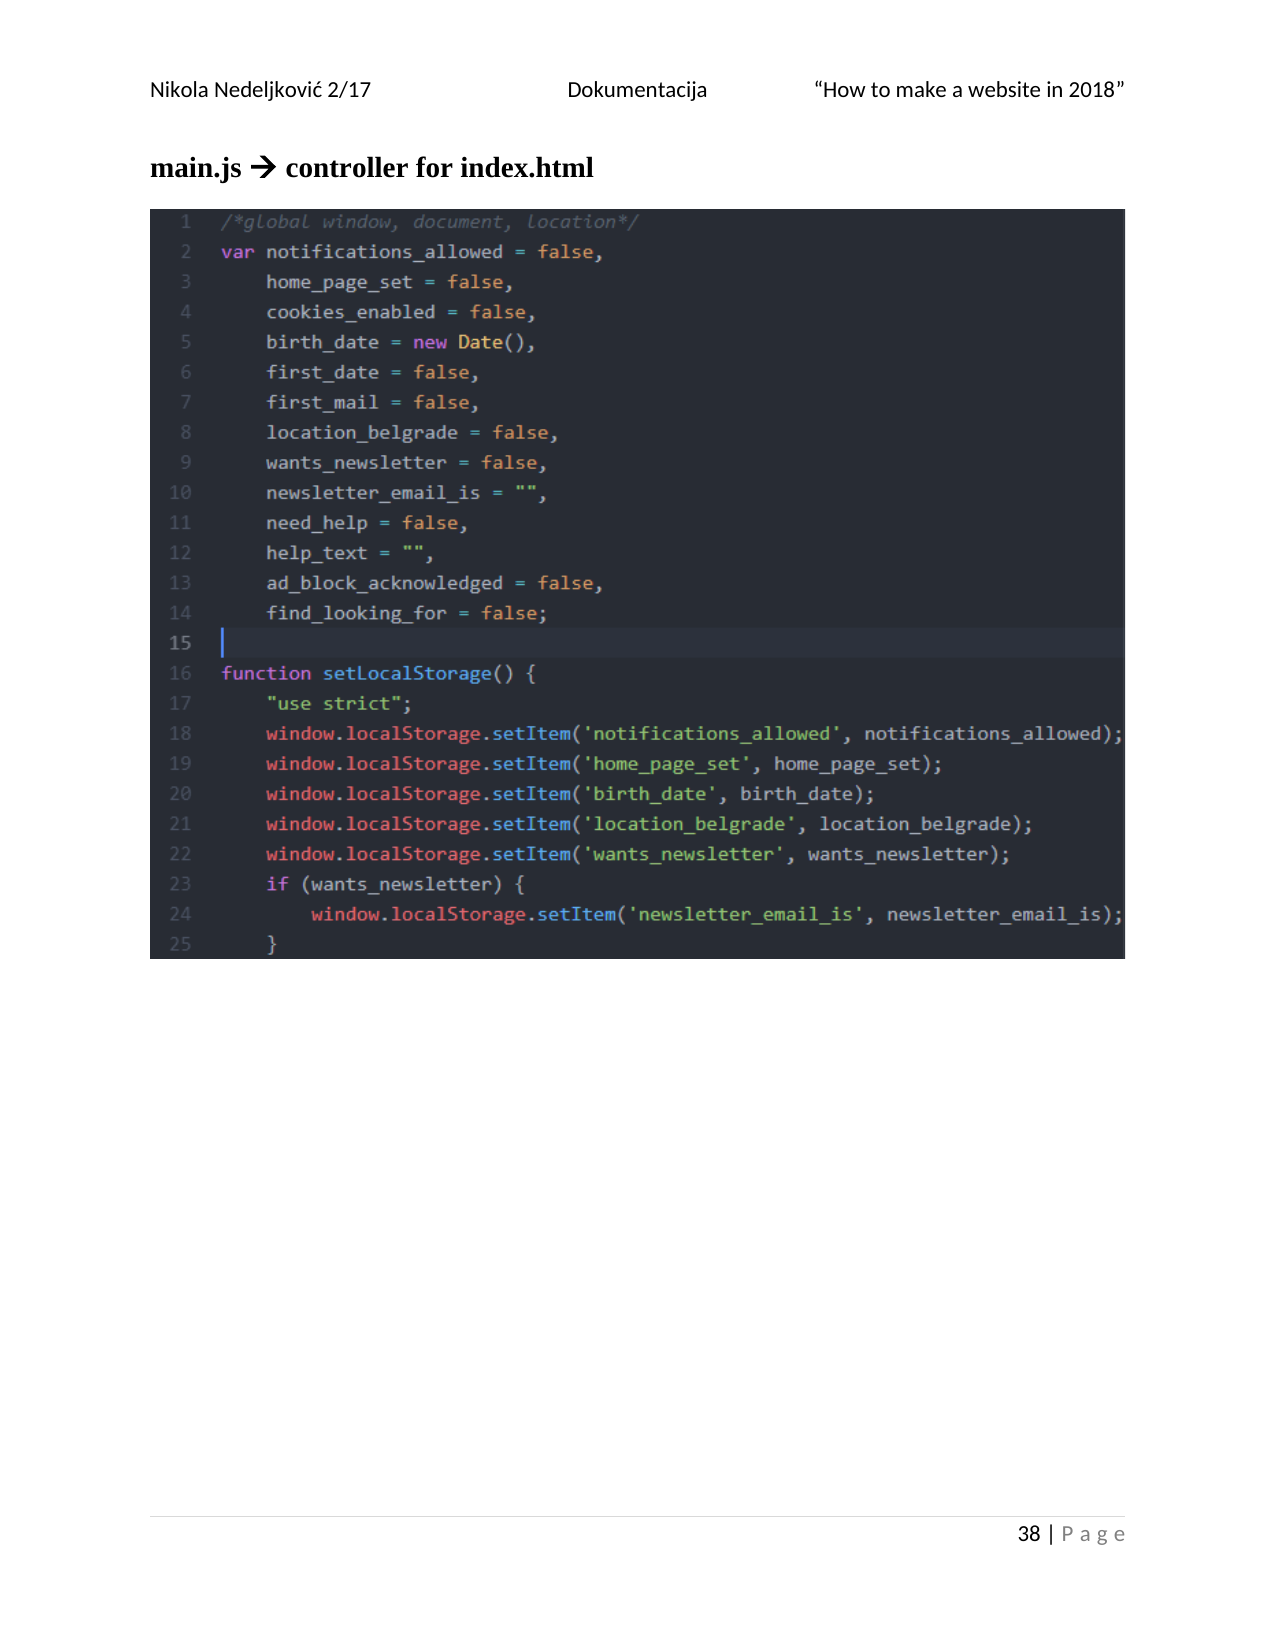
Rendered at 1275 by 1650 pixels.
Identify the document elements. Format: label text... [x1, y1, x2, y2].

text main.js controller for index.html [150, 150, 1125, 184]
picture [150, 209, 1125, 959]
